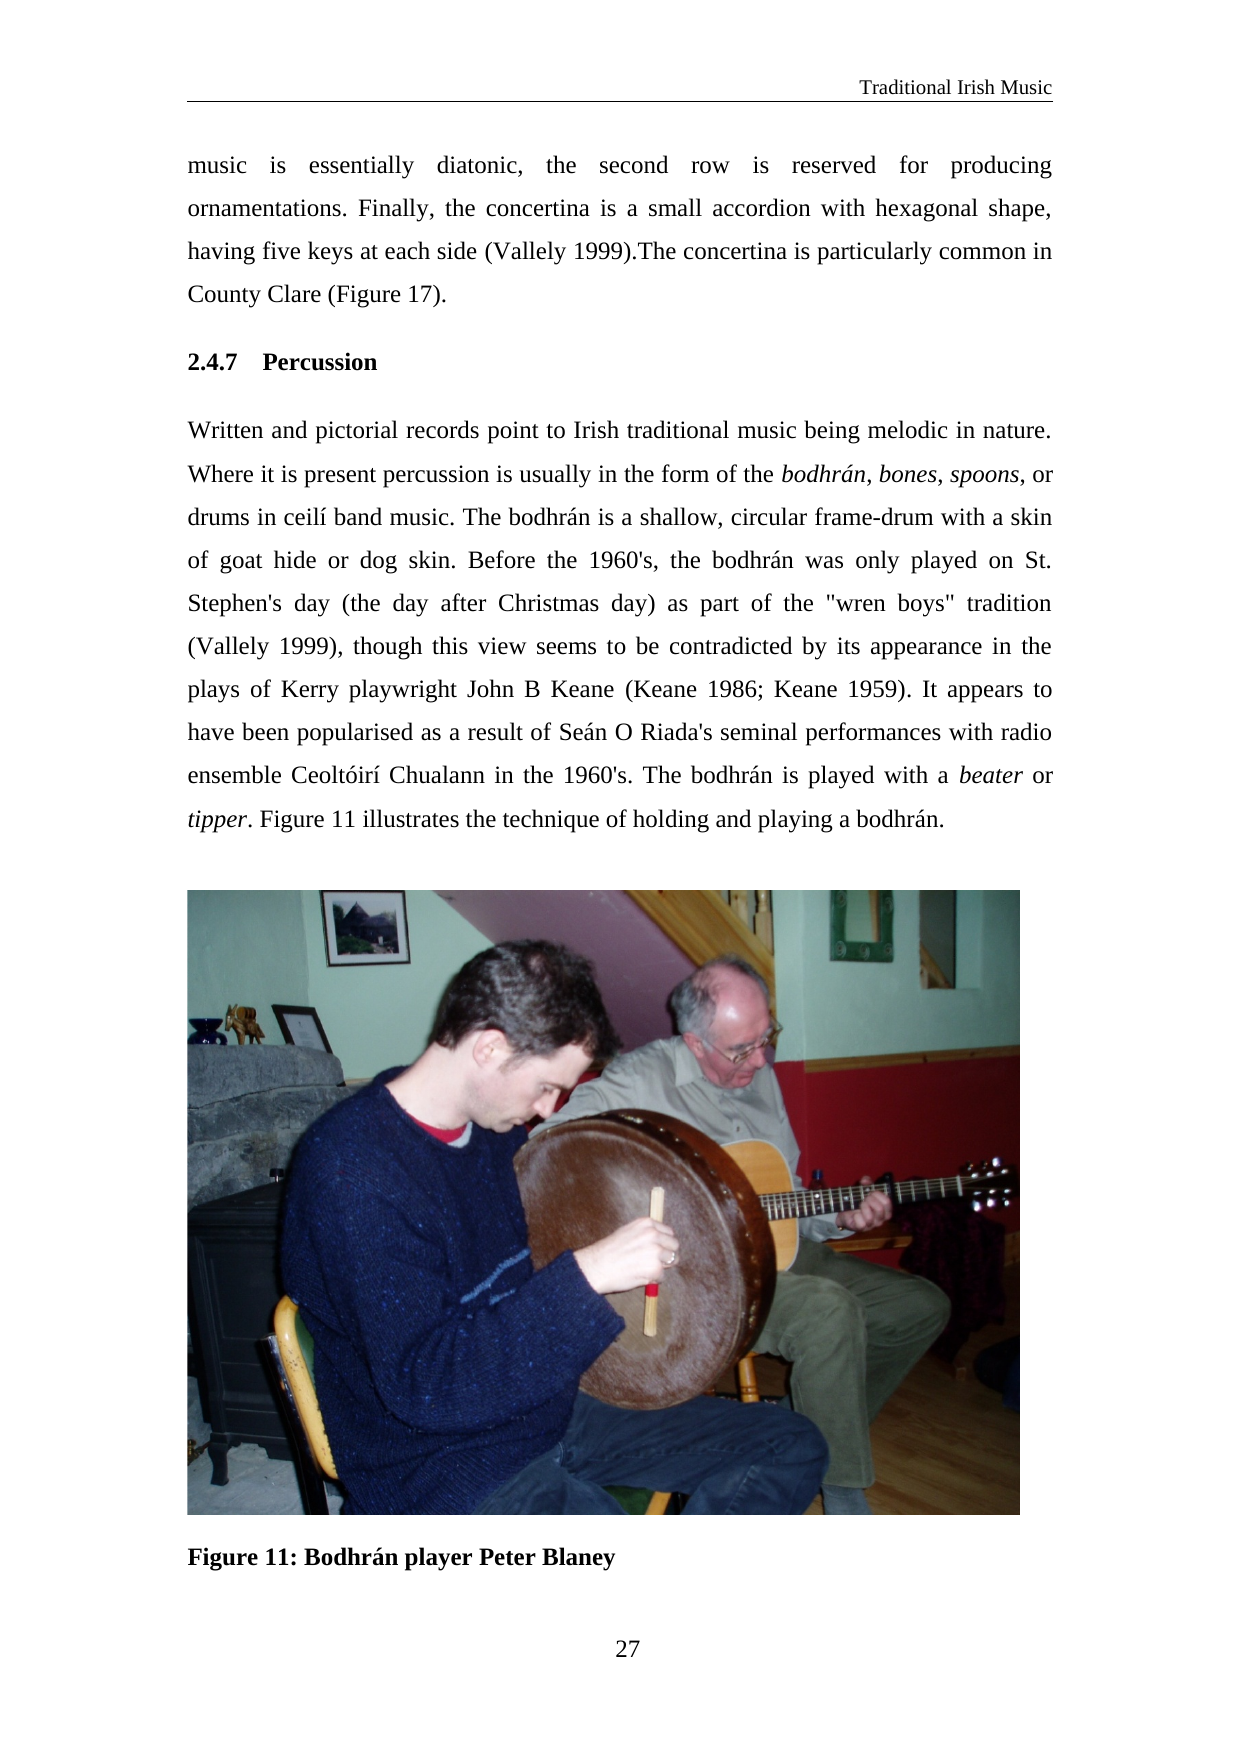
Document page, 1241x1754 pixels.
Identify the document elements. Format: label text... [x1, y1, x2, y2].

subtitle Percussion [187, 347, 1053, 376]
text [187, 150, 1053, 308]
text Written and pictorial records point to Irish traditional music being melodic in nature. Where it is present percussion is usually in the form of the bodhrán, bones, spoons, or drums in ceilí band music. The bodhrán is a shallow, circular frame-drum with a skin of goat hide or dog skin. Before the 1960's, the bodhrán was only played on St. Stephen's day (the day after Christmas day) as part of the "wren boys" tradition , though this view seems to be contradicted by its appearance in the plays of Kerry playwright John B Keane . It appears to have been popularised as a result of Seán O Riada's seminal performances with radio ensemble Ceoltóirí Chualann in the 1960's. The bodhrán is played with a beater or tipper. Figure 11 illustrates the technique of holding and playing a bodhrán. [187, 416, 1053, 832]
picture [187, 890, 1020, 1515]
